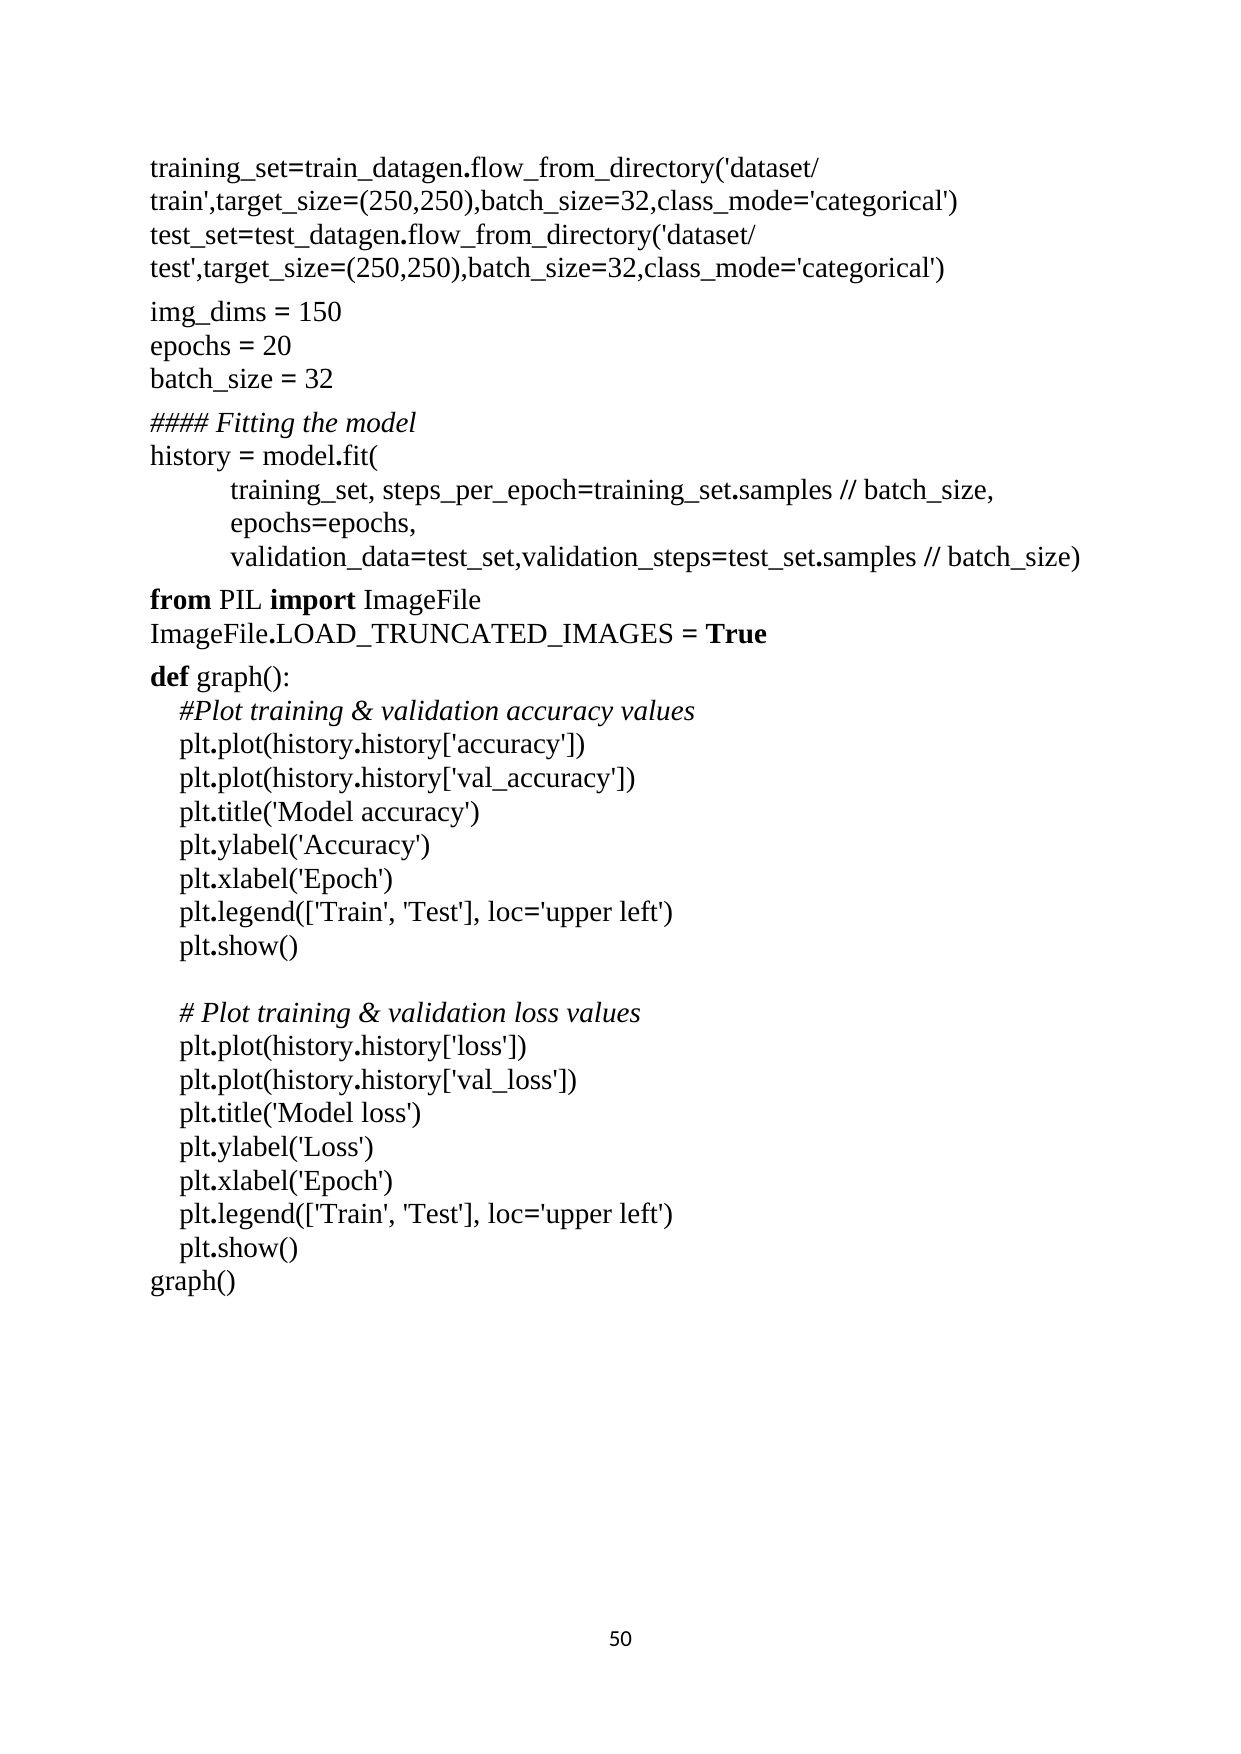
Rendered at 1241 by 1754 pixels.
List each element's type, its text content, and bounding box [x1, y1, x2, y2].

text plt.show() [150, 1230, 1090, 1263]
text plt.xlabel('Epoch') [150, 1163, 1090, 1196]
text plt.plot(history.history['accuracy']) [150, 727, 1090, 760]
text ImageFile.LOAD_TRUNCATED_IMAGES = True [150, 616, 1090, 649]
text plt.plot(history.history['loss']) [150, 1028, 1090, 1062]
text #### Fitting the model [150, 405, 1090, 438]
text plt.legend(['Train', 'Test'], loc='upper left') [150, 1196, 1090, 1230]
text epochs=epochs, [150, 505, 1090, 539]
text plt.show() [150, 928, 1090, 961]
text plt.title('Model loss') [150, 1096, 1090, 1129]
text epochs = 20 [150, 328, 1090, 361]
text def graph(): [150, 659, 1090, 693]
text training_set, steps_per_epoch=training_set.samples // batch_size, [150, 472, 1090, 505]
text history = model.fit( [150, 438, 1090, 472]
text validation_data=test_set,validation_steps=test_set.samples // batch_size) [150, 539, 1090, 572]
text img_dims = 150 [150, 294, 1090, 328]
text # Plot training & validation loss values [150, 995, 1090, 1028]
text plt.title('Model accuracy') [150, 794, 1090, 827]
text plt.ylabel('Loss') [150, 1129, 1090, 1163]
text plt.plot(history.history['val_accuracy']) [150, 760, 1090, 794]
text training_set=train_datagen.flow_from_directory('dataset/train',target_size=(250,250),batch_size=32,class_mode='categorical') [150, 150, 1090, 217]
text graph() [150, 1263, 1090, 1297]
text plt.xlabel('Epoch') [150, 861, 1090, 894]
text from PIL import ImageFile [150, 582, 1090, 616]
text batch_size = 32 [150, 361, 1090, 395]
text plt.ylabel('Accuracy') [150, 827, 1090, 861]
text test_set=test_datagen.flow_from_directory('dataset/test',target_size=(250,250),batch_size=32,class_mode='categorical') [150, 217, 1090, 284]
text #Plot training & validation accuracy values [150, 693, 1090, 727]
text plt.legend(['Train', 'Test'], loc='upper left') [150, 894, 1090, 928]
text plt.plot(history.history['val_loss']) [150, 1062, 1090, 1096]
